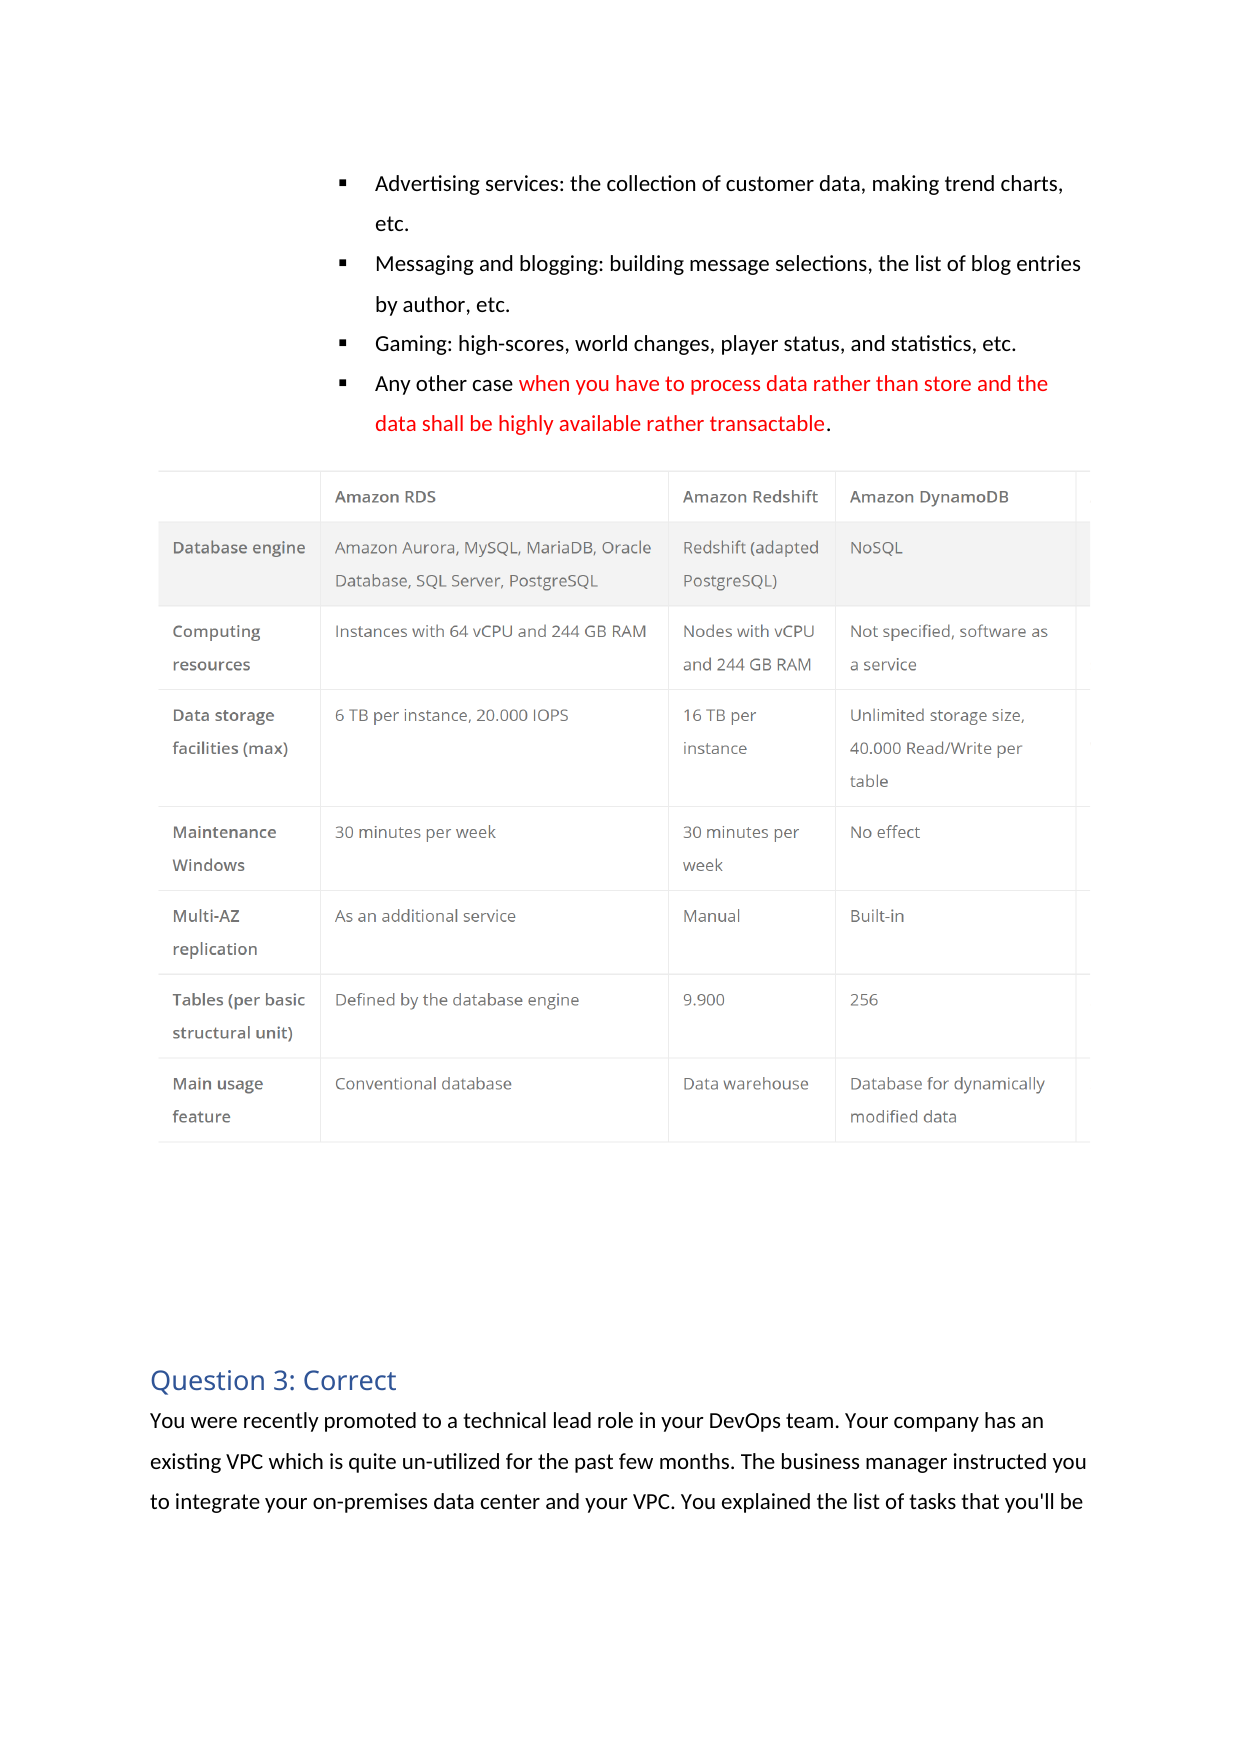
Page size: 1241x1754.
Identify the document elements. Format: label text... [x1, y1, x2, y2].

list Messaging and blogging: building message selections, the list of blog entries by author, etc. [337, 244, 1090, 322]
subtitle Question 3: Correct [150, 1362, 1090, 1399]
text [150, 1402, 1090, 1520]
list Advertising services: the collection of customer data, making trend charts, etc. [337, 164, 1090, 242]
list Any other case when you have to process data rather than store and the data shall be highly available rather transactable. [337, 364, 1090, 442]
picture [150, 461, 1091, 1157]
list Gaming: high-scores, world changes, player status, and statistics, etc. [337, 325, 1090, 362]
